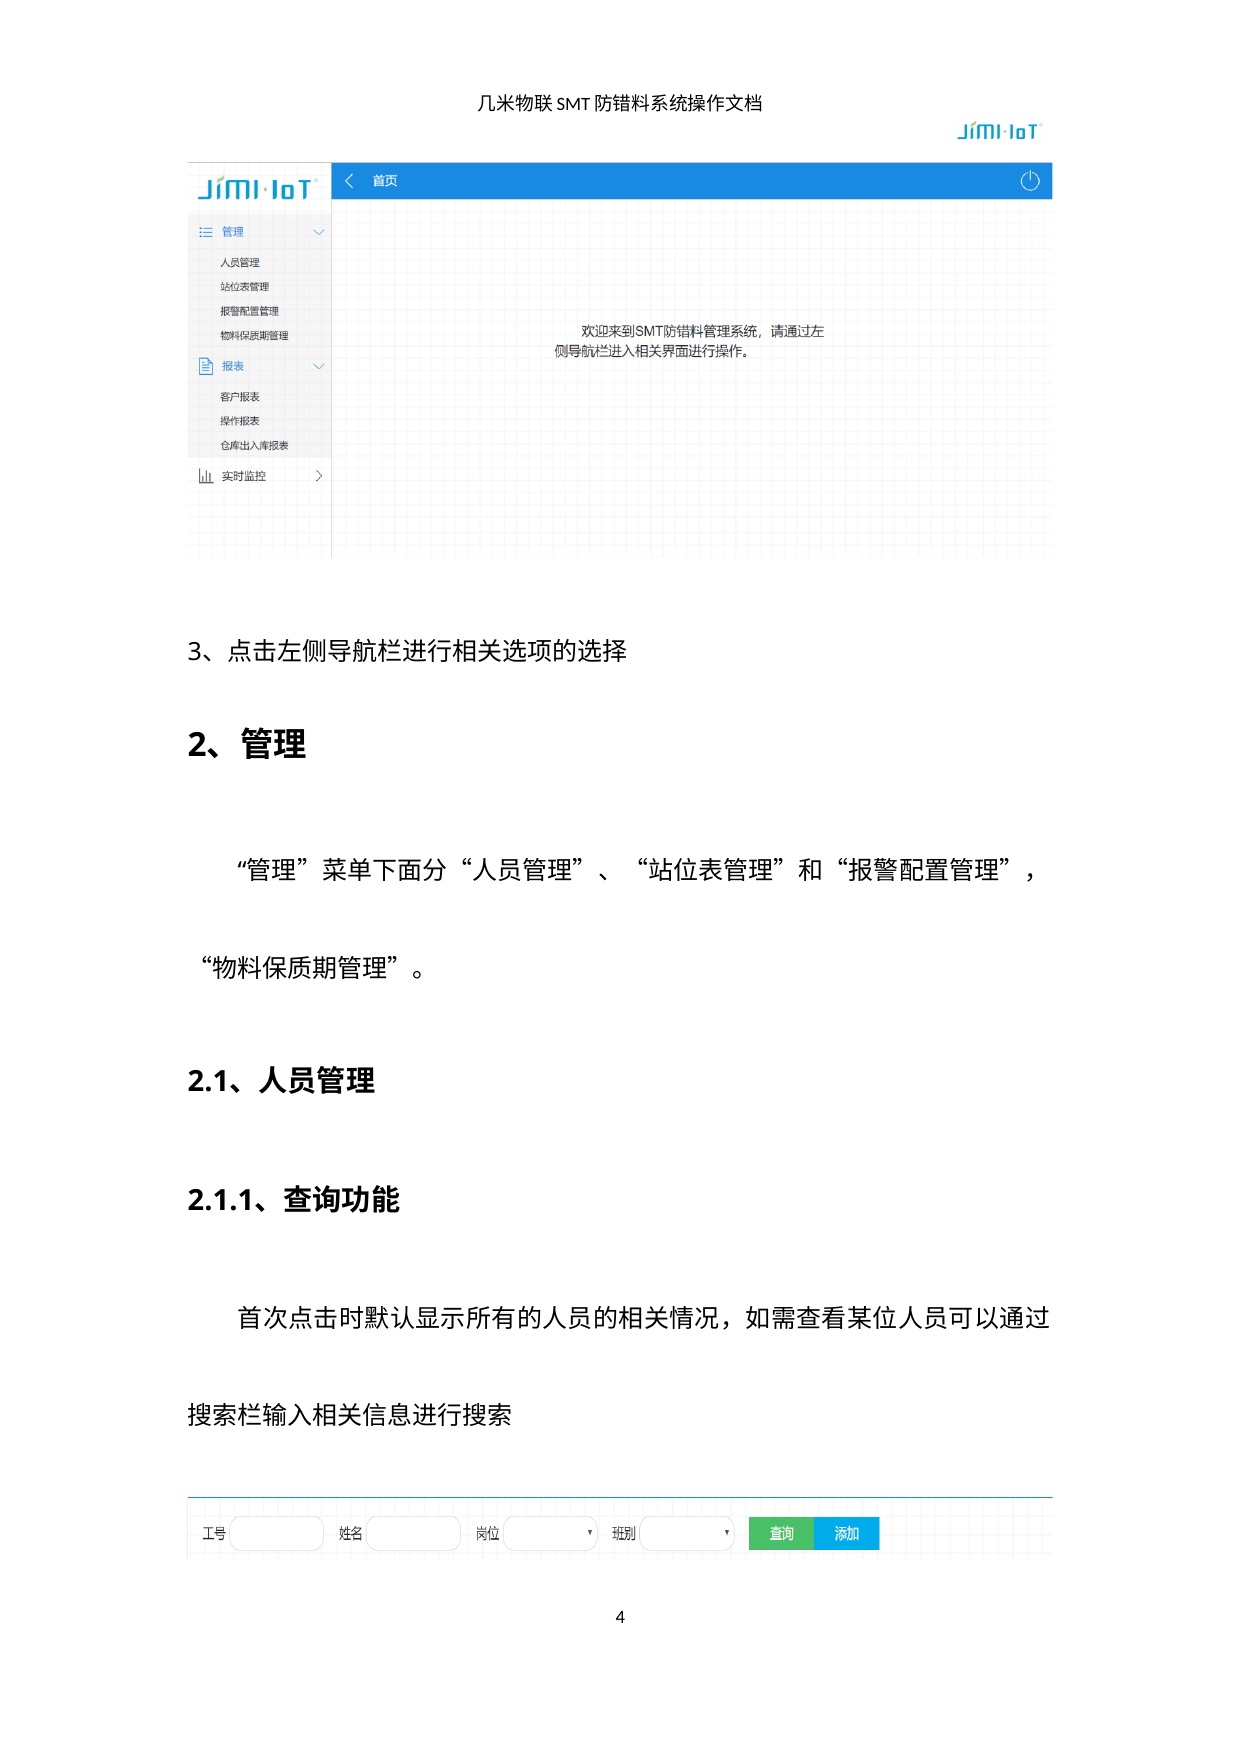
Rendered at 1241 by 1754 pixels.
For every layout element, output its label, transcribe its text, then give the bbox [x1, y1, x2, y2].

subtitle 2.1、人员管理 [187, 1046, 1053, 1111]
text “管理”菜单下面分“人员管理”、“站位表管理”和“报警配置管理”，“物料保质期管理”。 [187, 836, 1053, 999]
subtitle 2.1.1、查询功能 [187, 1165, 1053, 1230]
picture [954, 117, 1047, 145]
picture [187, 162, 1053, 557]
subtitle 2、管理 [187, 709, 1053, 774]
text 首次点击时默认显示所有的人员的相关情况，如需查看某位人员可以通过搜索栏输入相关信息进行搜索 [187, 1284, 1053, 1446]
text 3、点击左侧导航栏进行相关选项的选择 [187, 617, 1053, 682]
picture [187, 1497, 1053, 1559]
